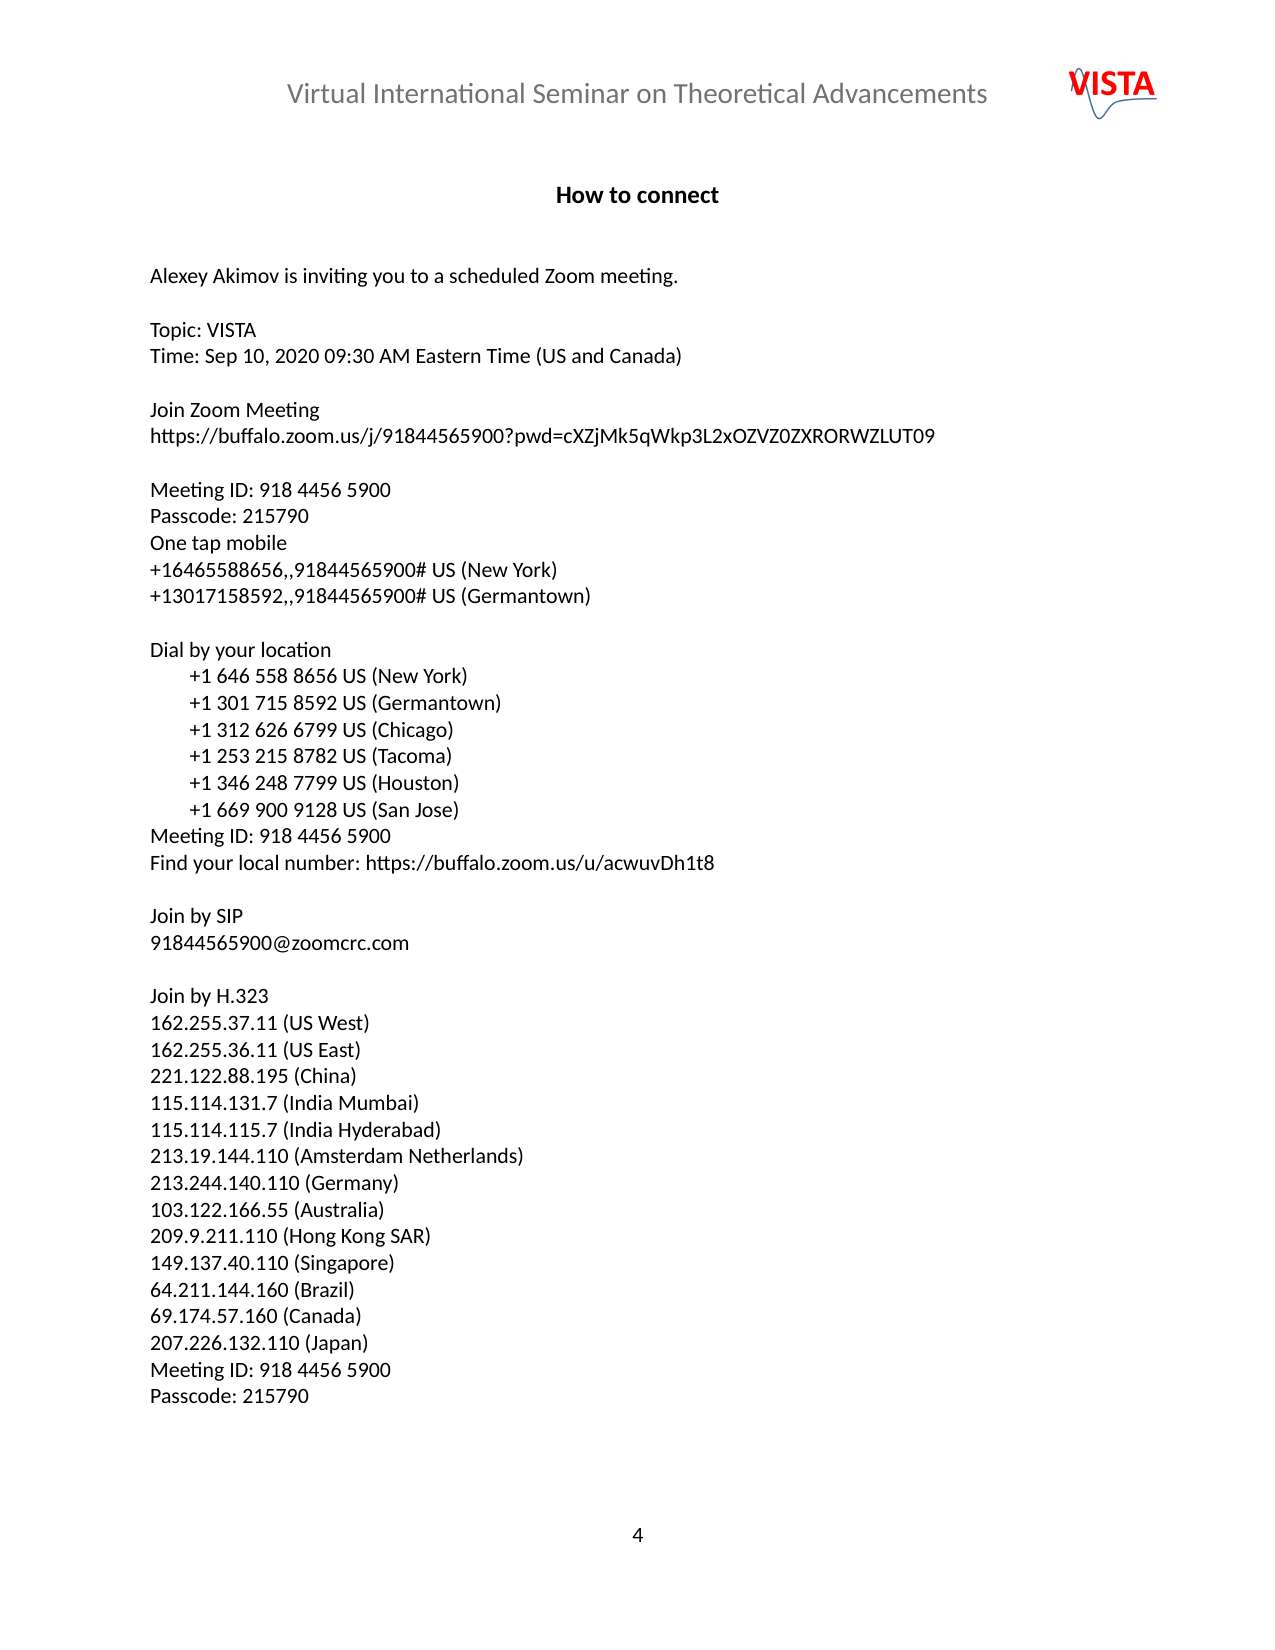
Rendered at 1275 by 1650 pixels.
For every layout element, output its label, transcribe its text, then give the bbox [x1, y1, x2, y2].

text Join by H.323 [150, 983, 1125, 1009]
text Meeting ID: 918 4456 5900 [150, 476, 1125, 503]
text Passcode: 215790 [150, 1383, 1125, 1409]
text 91844565900@zoomcrc.com [150, 929, 1125, 956]
text Passcode: 215790 [150, 503, 1125, 529]
text 115.114.115.7 (India Hyderabad) [150, 1116, 1125, 1143]
text 115.114.131.7 (India Mumbai) [150, 1089, 1125, 1116]
text +1 346 248 7799 US (Houston) [150, 769, 1125, 796]
text One tap mobile [150, 529, 1125, 556]
text Alexey Akimov is inviting you to a scheduled Zoom meeting. [150, 263, 1125, 289]
text 213.19.144.110 (Amsterdam Netherlands) [150, 1143, 1125, 1169]
text Topic: VISTA [150, 316, 1125, 343]
text 207.226.132.110 (Japan) [150, 1329, 1125, 1356]
text How to connect [150, 179, 1125, 209]
text Dial by your location [150, 636, 1125, 663]
text 103.122.166.55 (Australia) [150, 1196, 1125, 1223]
text https://buffalo.zoom.us/j/91844565900?pwd=cXZjMk5qWkp3L2xOZVZ0ZXRORWZLUT09 [150, 423, 1125, 449]
text +1 253 215 8782 US (Tacoma) [150, 743, 1125, 769]
text 64.211.144.160 (Brazil) [150, 1276, 1125, 1303]
text 149.137.40.110 (Singapore) [150, 1249, 1125, 1276]
text Meeting ID: 918 4456 5900 [150, 823, 1125, 849]
text +13017158592,,91844565900# US (Germantown) [150, 583, 1125, 609]
text +1 301 715 8592 US (Germantown) [150, 689, 1125, 716]
text Join by SIP [150, 903, 1125, 929]
text +1 669 900 9128 US (San Jose) [150, 796, 1125, 823]
text 221.122.88.195 (China) [150, 1063, 1125, 1089]
text Find your local number: https://buffalo.zoom.us/u/acwuvDh1t8 [150, 849, 1125, 876]
text 162.255.36.11 (US East) [150, 1036, 1125, 1063]
text Time: Sep 10, 2020 09:30 AM Eastern Time (US and Canada) [150, 343, 1125, 369]
text 69.174.57.160 (Canada) [150, 1303, 1125, 1329]
text 162.255.37.11 (US West) [150, 1009, 1125, 1036]
text 209.9.211.110 (Hong Kong SAR) [150, 1223, 1125, 1249]
text +1 646 558 8656 US (New York) [150, 663, 1125, 689]
text Meeting ID: 918 4456 5900 [150, 1356, 1125, 1383]
text 213.244.140.110 (Germany) [150, 1169, 1125, 1196]
text +16465588656,,91844565900# US (New York) [150, 556, 1125, 583]
text Join Zoom Meeting [150, 396, 1125, 423]
picture [1055, 51, 1165, 134]
text +1 312 626 6799 US (Chicago) [150, 716, 1125, 743]
